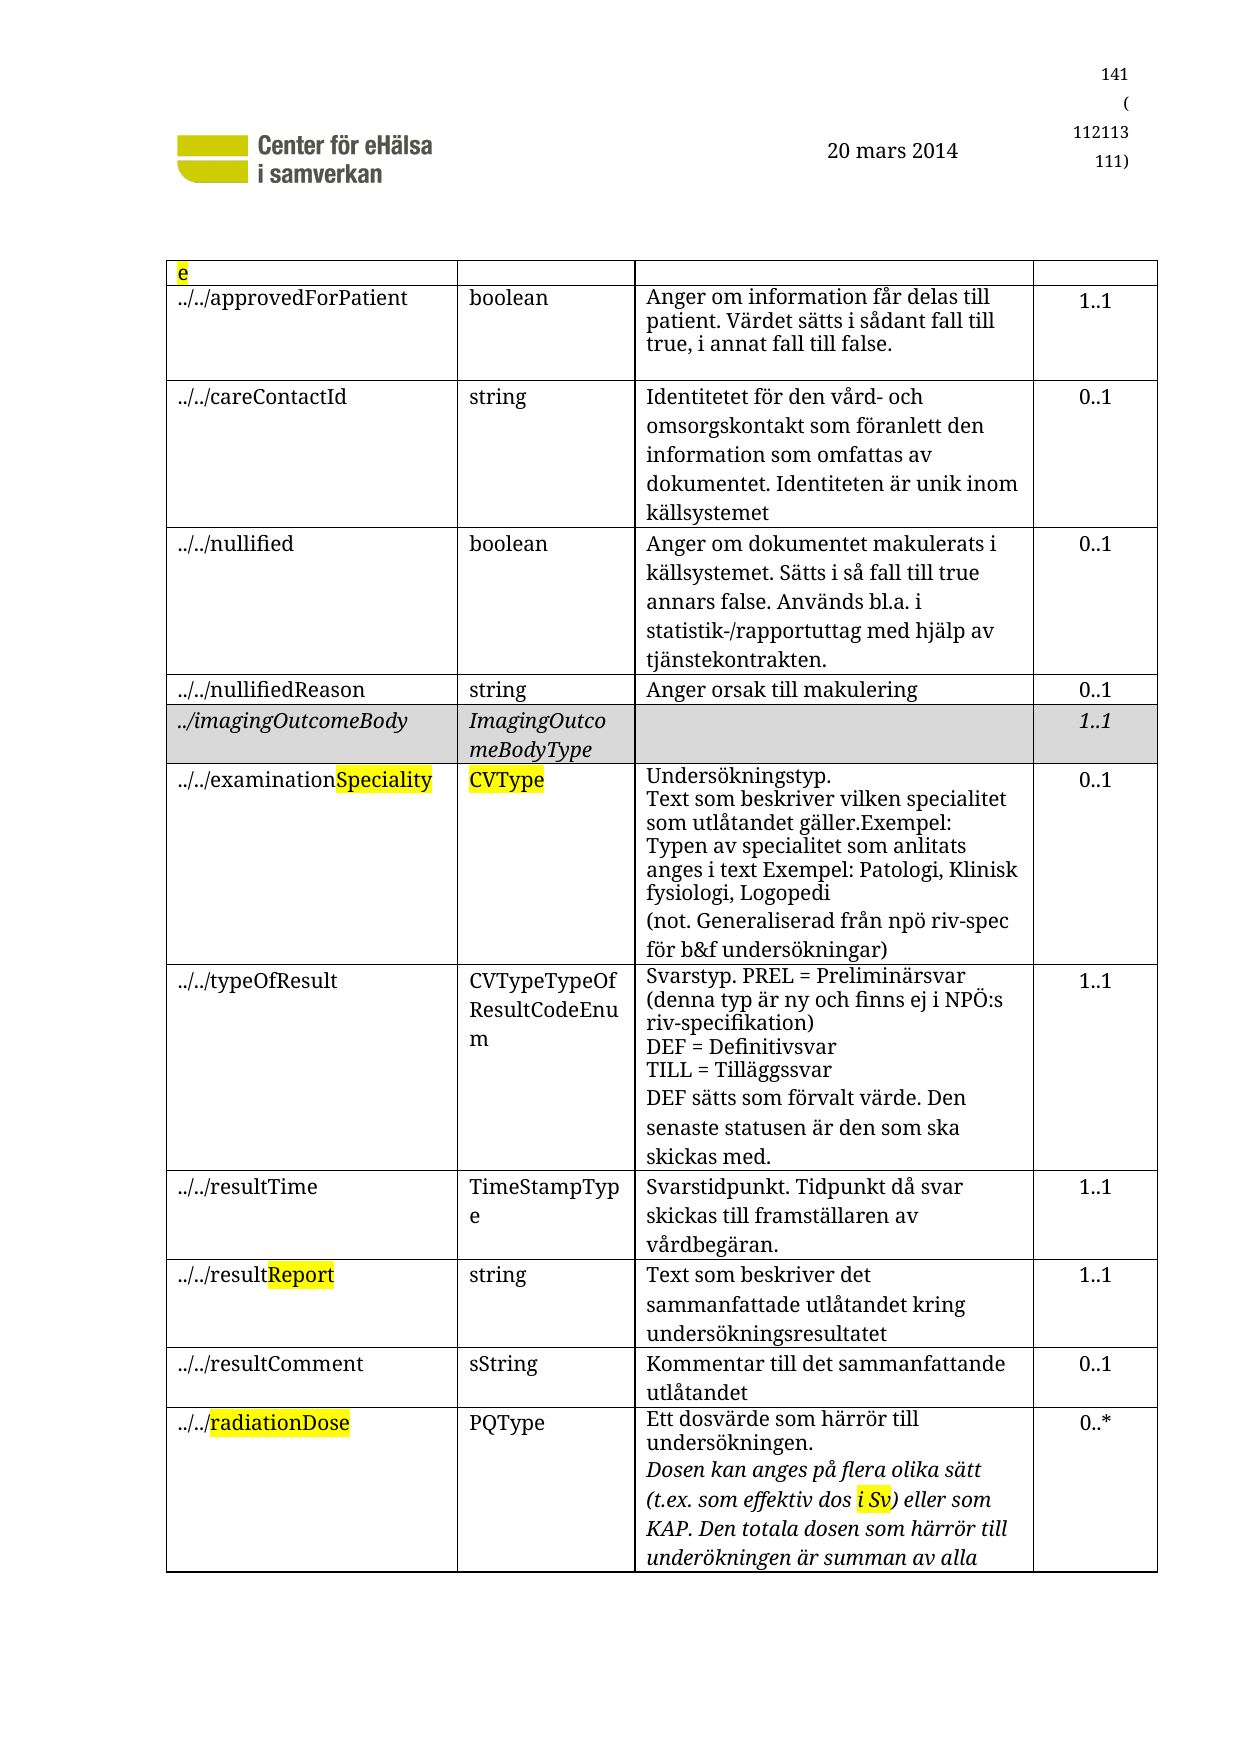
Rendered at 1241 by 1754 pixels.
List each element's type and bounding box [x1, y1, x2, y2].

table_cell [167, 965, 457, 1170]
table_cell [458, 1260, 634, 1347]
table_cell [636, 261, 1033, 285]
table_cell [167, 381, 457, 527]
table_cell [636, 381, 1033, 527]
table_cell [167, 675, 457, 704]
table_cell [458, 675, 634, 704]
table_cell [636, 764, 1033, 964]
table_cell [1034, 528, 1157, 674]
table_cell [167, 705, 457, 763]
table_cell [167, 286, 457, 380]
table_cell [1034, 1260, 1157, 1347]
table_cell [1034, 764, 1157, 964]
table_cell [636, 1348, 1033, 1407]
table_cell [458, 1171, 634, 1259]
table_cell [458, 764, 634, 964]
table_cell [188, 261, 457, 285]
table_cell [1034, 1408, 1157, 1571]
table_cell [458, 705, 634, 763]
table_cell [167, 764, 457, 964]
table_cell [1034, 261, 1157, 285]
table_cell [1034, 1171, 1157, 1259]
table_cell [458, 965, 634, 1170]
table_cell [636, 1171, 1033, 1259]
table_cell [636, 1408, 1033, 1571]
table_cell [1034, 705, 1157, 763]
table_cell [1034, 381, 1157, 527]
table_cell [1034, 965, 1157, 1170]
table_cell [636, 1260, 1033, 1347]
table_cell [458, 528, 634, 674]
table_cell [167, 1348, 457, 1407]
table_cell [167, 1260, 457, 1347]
picture [177, 135, 432, 183]
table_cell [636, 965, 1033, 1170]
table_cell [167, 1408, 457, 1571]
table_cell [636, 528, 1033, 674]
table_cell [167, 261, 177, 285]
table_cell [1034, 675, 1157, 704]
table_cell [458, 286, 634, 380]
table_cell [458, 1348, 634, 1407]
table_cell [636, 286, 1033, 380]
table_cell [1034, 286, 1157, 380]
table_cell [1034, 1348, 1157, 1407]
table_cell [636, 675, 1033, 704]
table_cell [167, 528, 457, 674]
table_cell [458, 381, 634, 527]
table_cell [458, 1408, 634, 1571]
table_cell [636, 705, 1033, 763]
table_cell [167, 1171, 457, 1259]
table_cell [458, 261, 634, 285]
